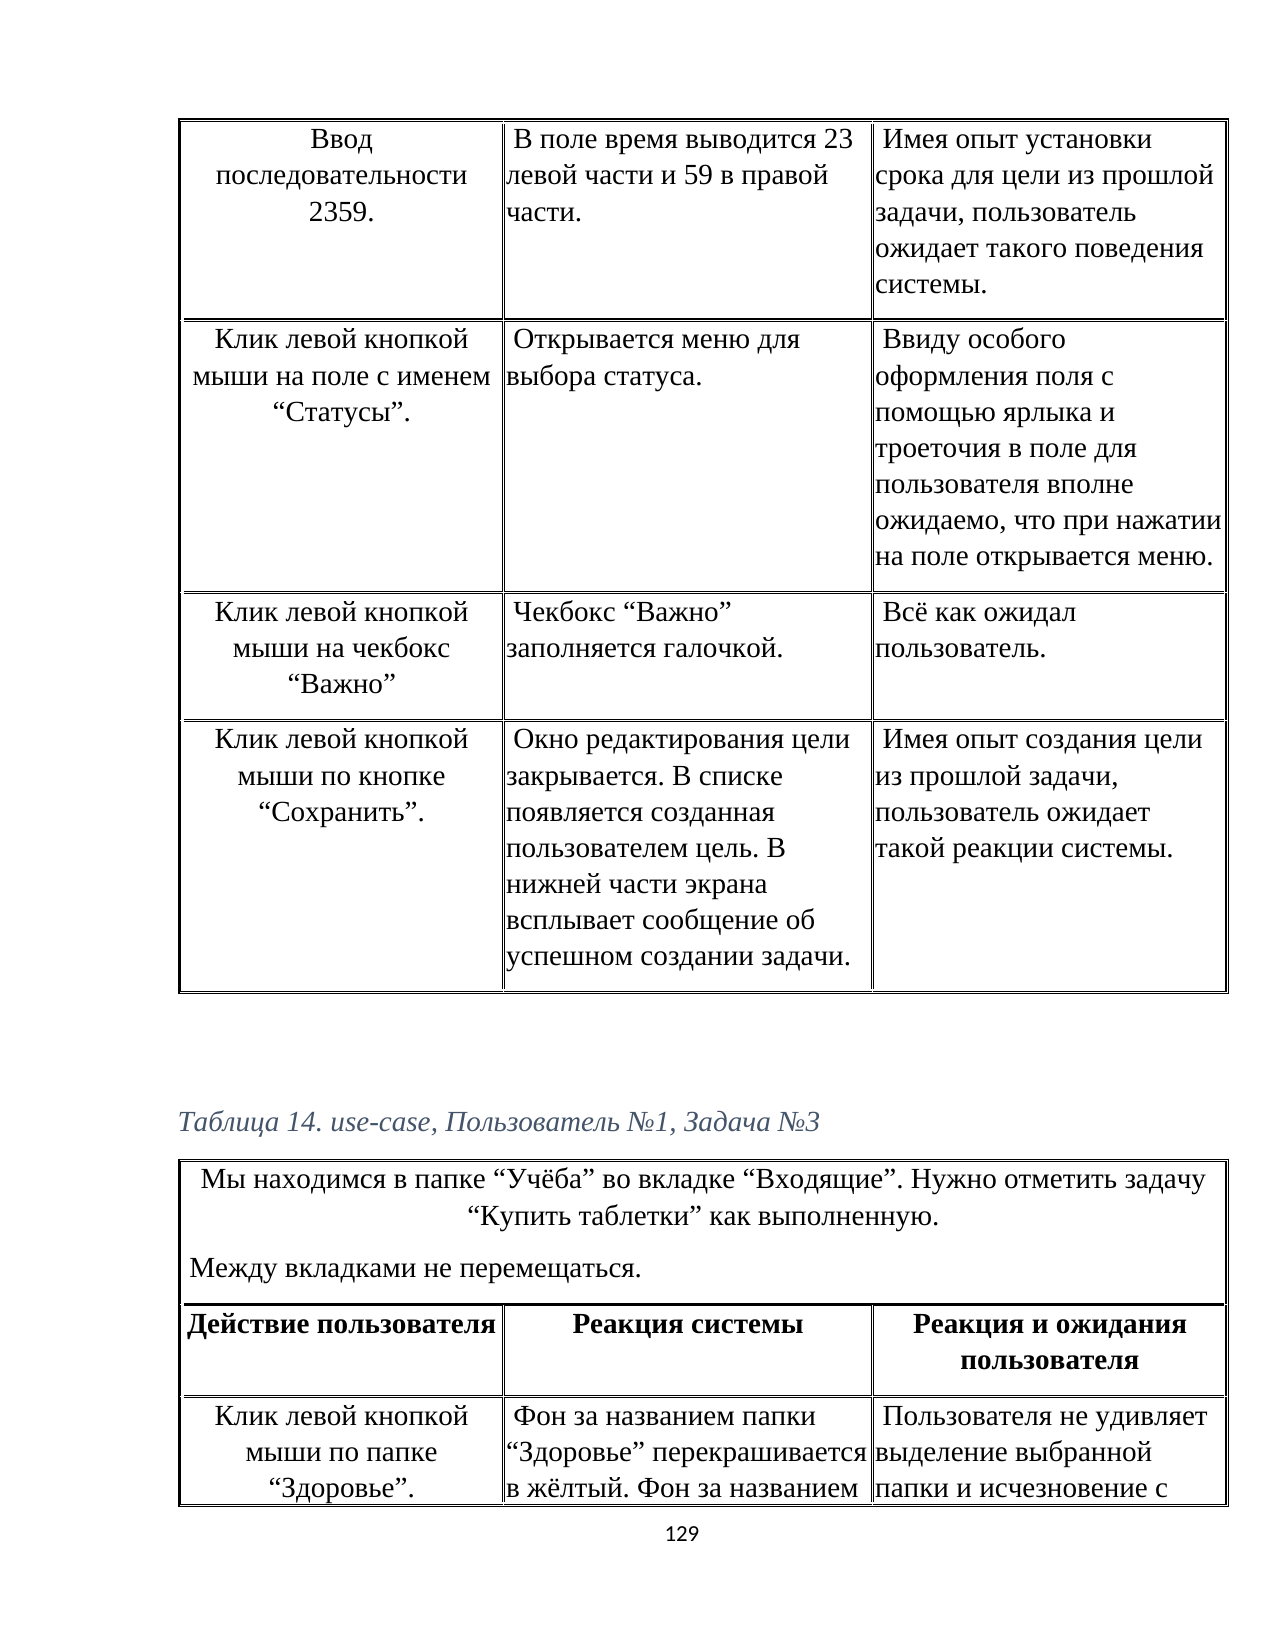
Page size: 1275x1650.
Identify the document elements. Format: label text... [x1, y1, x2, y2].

table_cell Клик левой кнопкой мыши на чекбокс “Важно” [180, 591, 503, 718]
table_cell Окно редактирования цели закрывается. В списке появляется созданная пользователем цель. В нижней части экрана всплывает сообщение об успешном создании задачи. [504, 722, 873, 991]
table_cell Всё как ожидал пользователь. [873, 591, 1227, 718]
table_cell Клик левой кнопкой мыши по кнопке “Сохранить”. [181, 719, 503, 991]
table_cell Реакция и ожидания пользователя [874, 1303, 1227, 1394]
table_cell Имея опыт создания цели из прошлой задачи, пользователь ожидает такой реакции системы. [873, 719, 1226, 991]
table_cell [873, 1395, 1226, 1504]
table_cell Чекбокс “Важно” заполняется галочкой. [505, 594, 871, 718]
table_cell Клик левой кнопкой мыши на поле с именем “Статусы”. [181, 318, 502, 591]
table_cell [181, 1395, 503, 1504]
table_cell Ввод последовательности 2359. [181, 122, 503, 318]
table_cell Действие пользователя [180, 1303, 502, 1394]
table_cell Ввиду особого оформления поля с помощью ярлыка и троеточия в поле для пользователя вполне ожидаемо, что при нажатии на поле открывается меню. [874, 318, 1226, 591]
table_cell В поле время выводится 23 левой части и 59 в правой части. [504, 122, 873, 318]
table_header Мы находимся в папке “Учёба” во вкладке “Входящие”. Нужно отметить задачу “Купить таблетки” как выполненную. Между вкладками не перемещаться. [181, 1162, 1225, 1303]
table_cell Реакция системы [505, 1306, 871, 1394]
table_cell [504, 1398, 873, 1504]
table_cell Открывается меню для выбора статуса. [505, 322, 871, 591]
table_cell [873, 122, 1225, 318]
text Таблица 14. use-case, Пользователь №1, Задача №3 [177, 1104, 1186, 1138]
